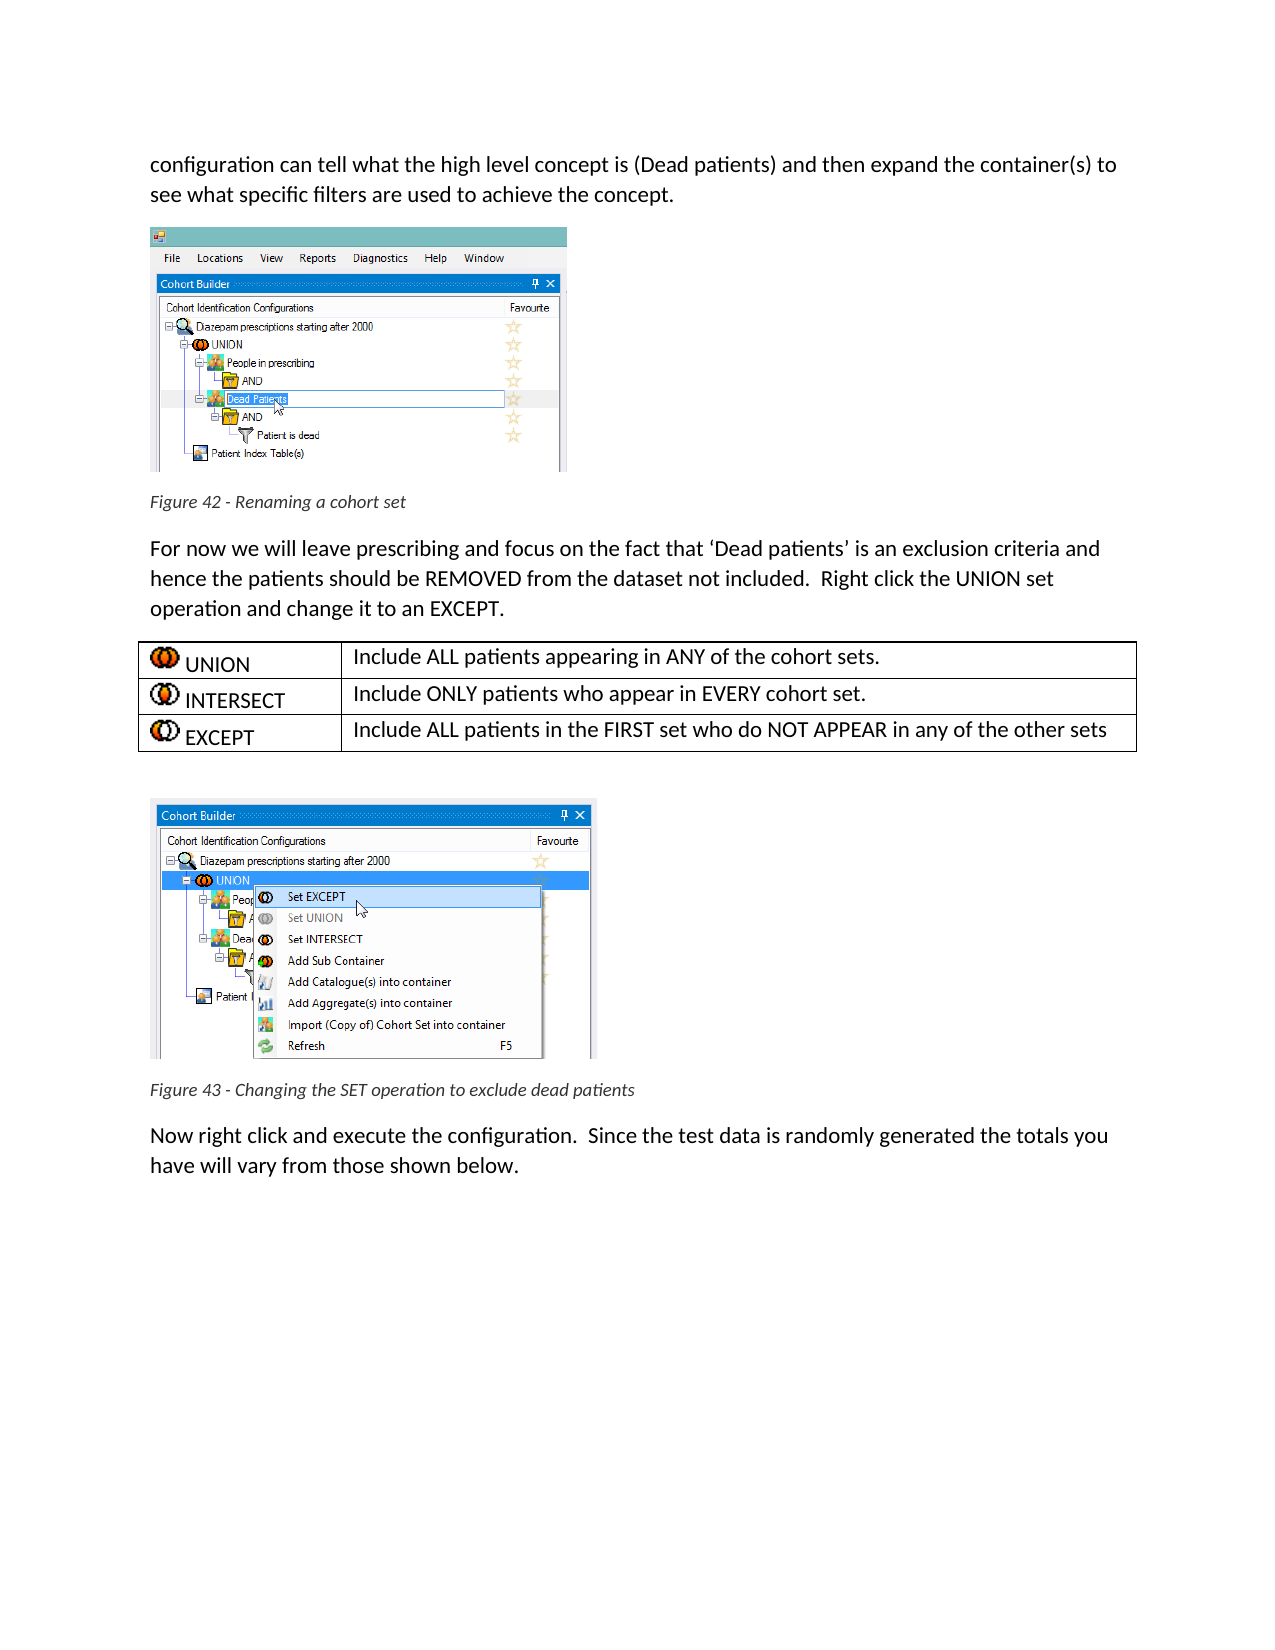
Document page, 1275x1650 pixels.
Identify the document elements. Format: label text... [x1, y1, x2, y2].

table_cell INTERSECT [139, 679, 341, 714]
text Now right click and execute the configuration. Since the test data is randomly generated the totals you have will vary from those shown below. [150, 1121, 1125, 1180]
picture [150, 715, 180, 745]
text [150, 150, 1125, 208]
text For now we will leave prescribing and focus on the fact that ‘Dead patients’ is an exclusion criteria and hence the patients should be REMOVED from the dataset not included. Right click the UNION set operation and change it to an EXCEPT. [150, 534, 1125, 622]
picture [150, 227, 567, 472]
table_cell Include ONLY patients who appear in EVERY cohort set. [342, 679, 1136, 714]
text Figure 43 - Changing the SET operation to exclude dead patients [150, 1078, 1125, 1101]
table_header UNION [139, 643, 341, 678]
text Figure 42 - Renaming a cohort set [150, 490, 1125, 513]
picture [150, 642, 180, 672]
table_cell EXCEPT [139, 715, 341, 751]
table_header Include ALL patients appearing in ANY of the cohort sets. [342, 643, 1136, 678]
picture [150, 678, 180, 709]
picture [150, 798, 598, 1059]
table_cell Include ALL patients in the FIRST set who do NOT APPEAR in any of the other sets [342, 715, 1136, 751]
